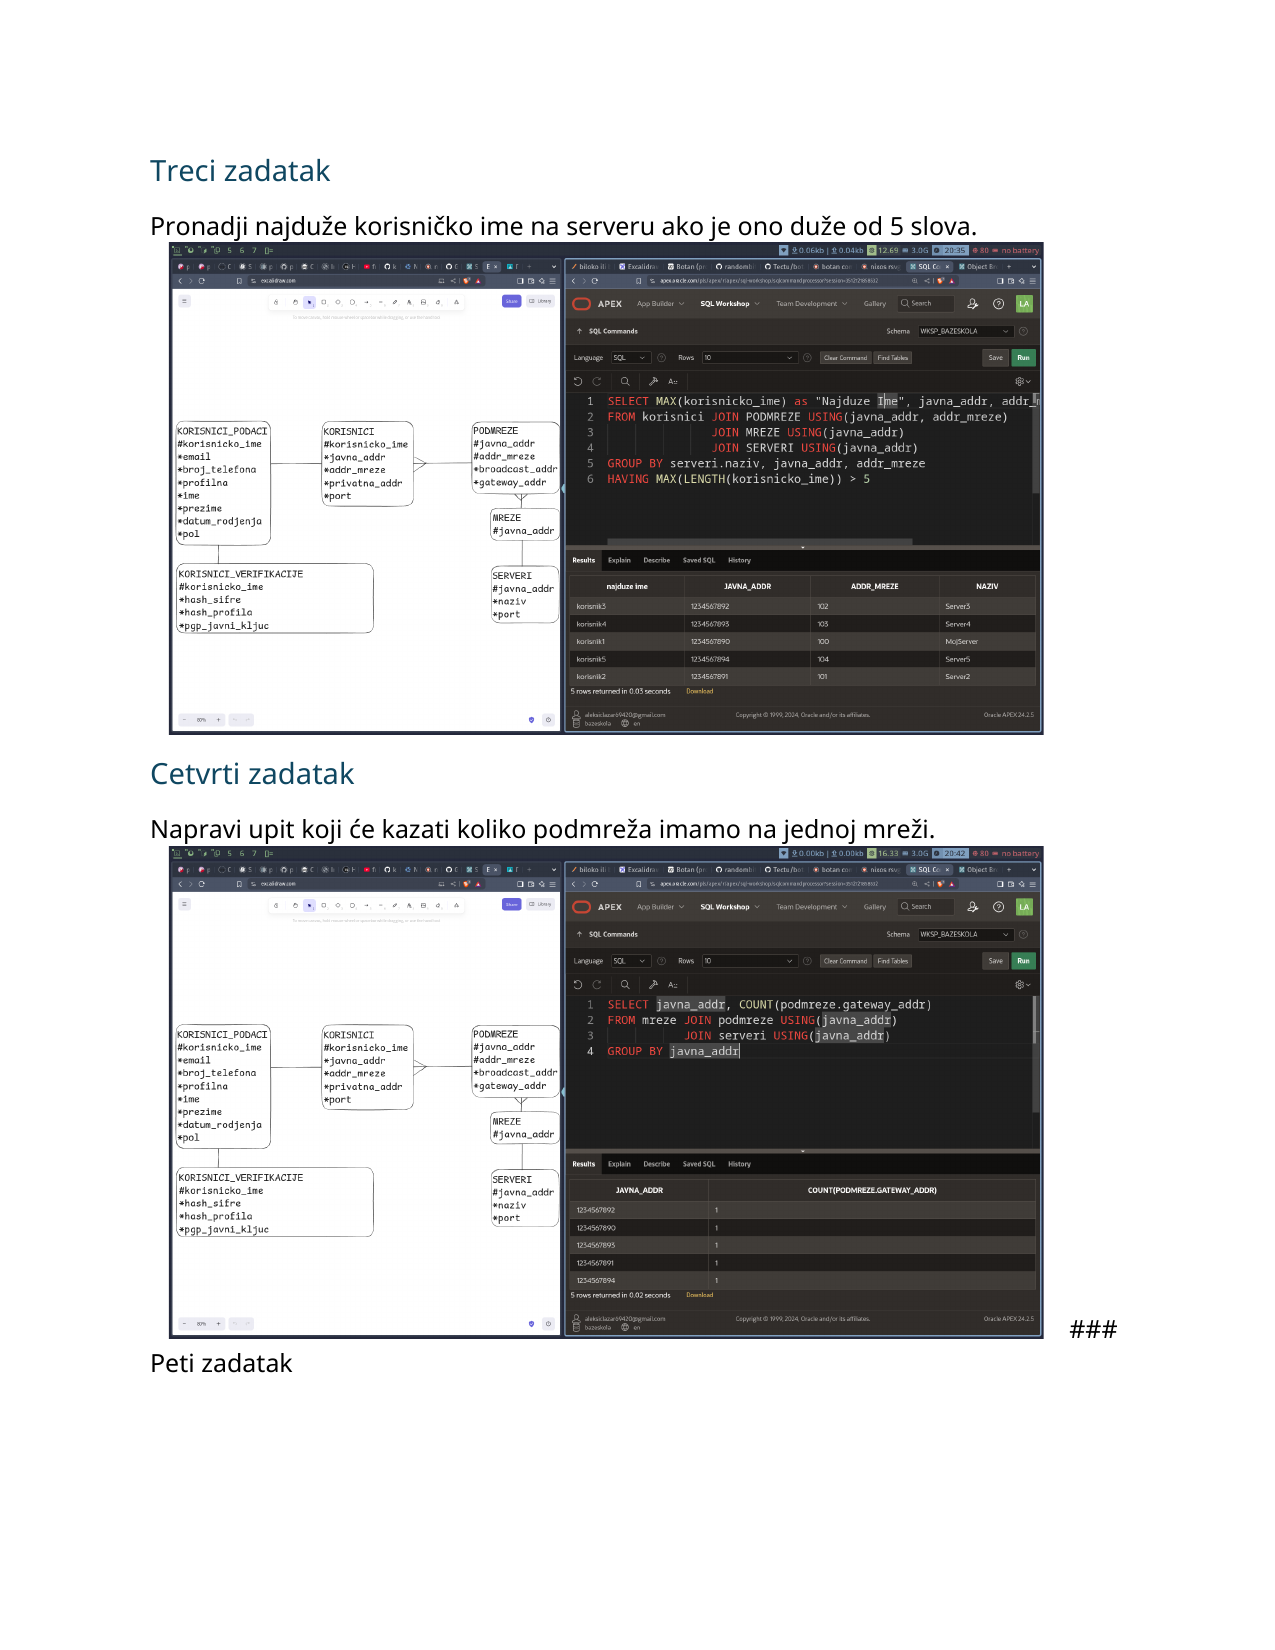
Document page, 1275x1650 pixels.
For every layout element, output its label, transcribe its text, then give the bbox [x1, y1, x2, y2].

subtitle Cetvrti zadatak [150, 753, 1125, 793]
subtitle Treci zadatak [150, 150, 1125, 190]
picture [168, 846, 1044, 1339]
picture [168, 242, 1044, 735]
